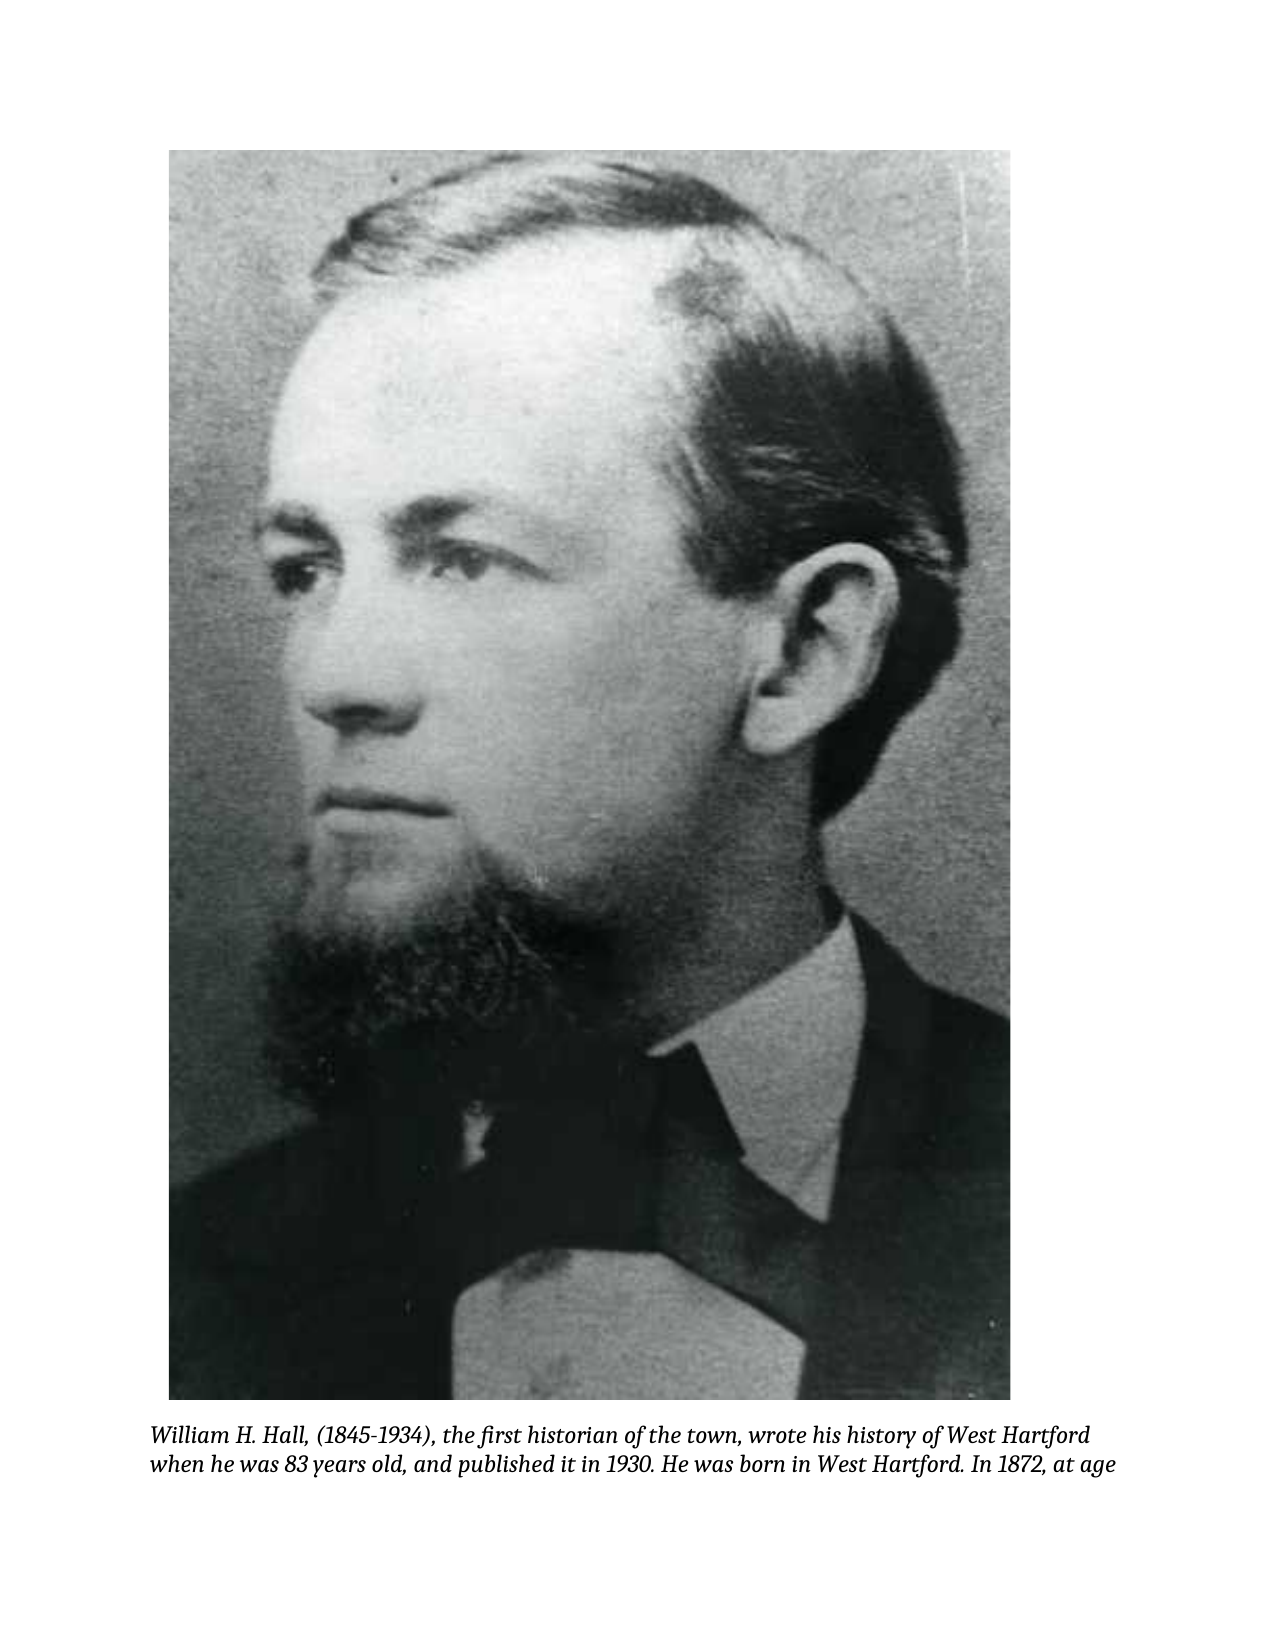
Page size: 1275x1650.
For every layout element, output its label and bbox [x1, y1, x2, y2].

picture [168, 150, 1011, 1400]
text [150, 1421, 1125, 1478]
